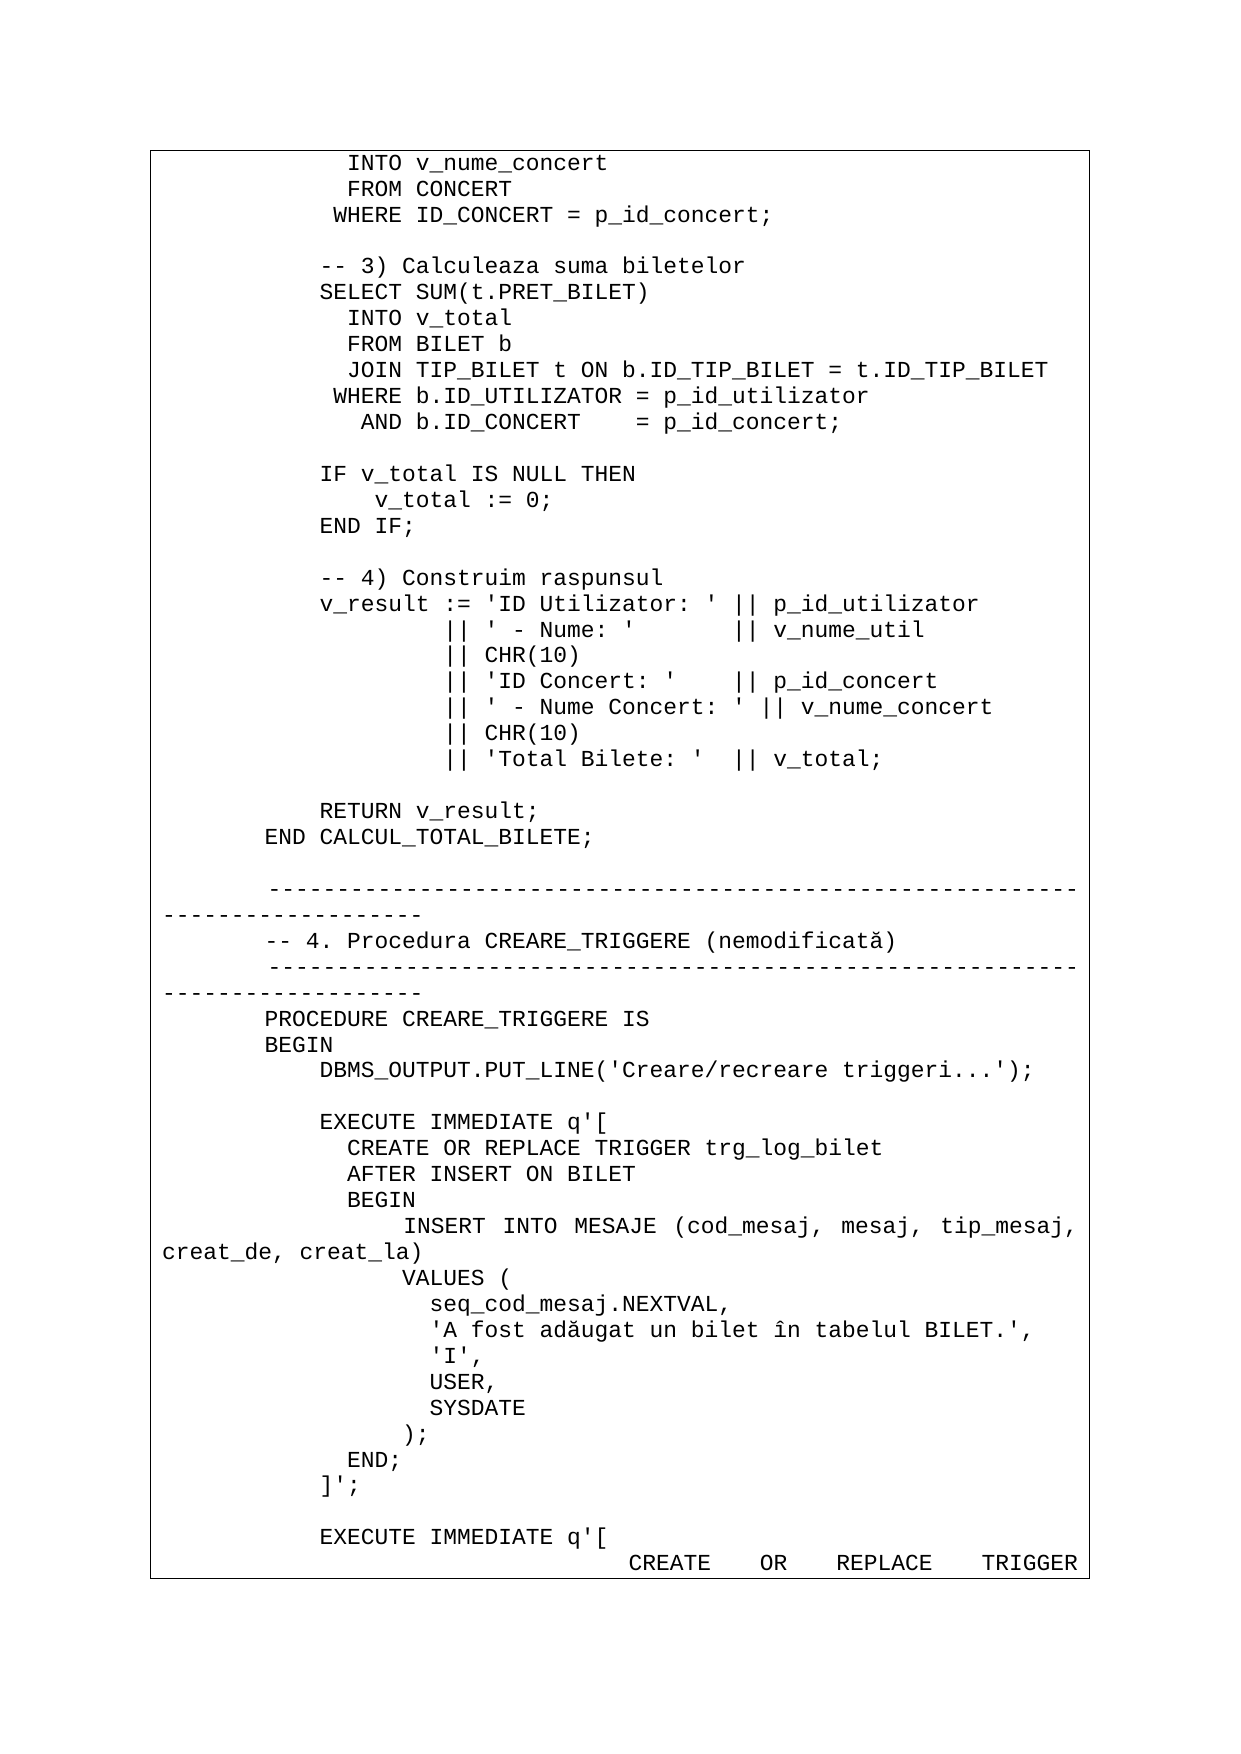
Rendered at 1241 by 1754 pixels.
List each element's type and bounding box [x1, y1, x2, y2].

table_header [151, 151, 1089, 1578]
